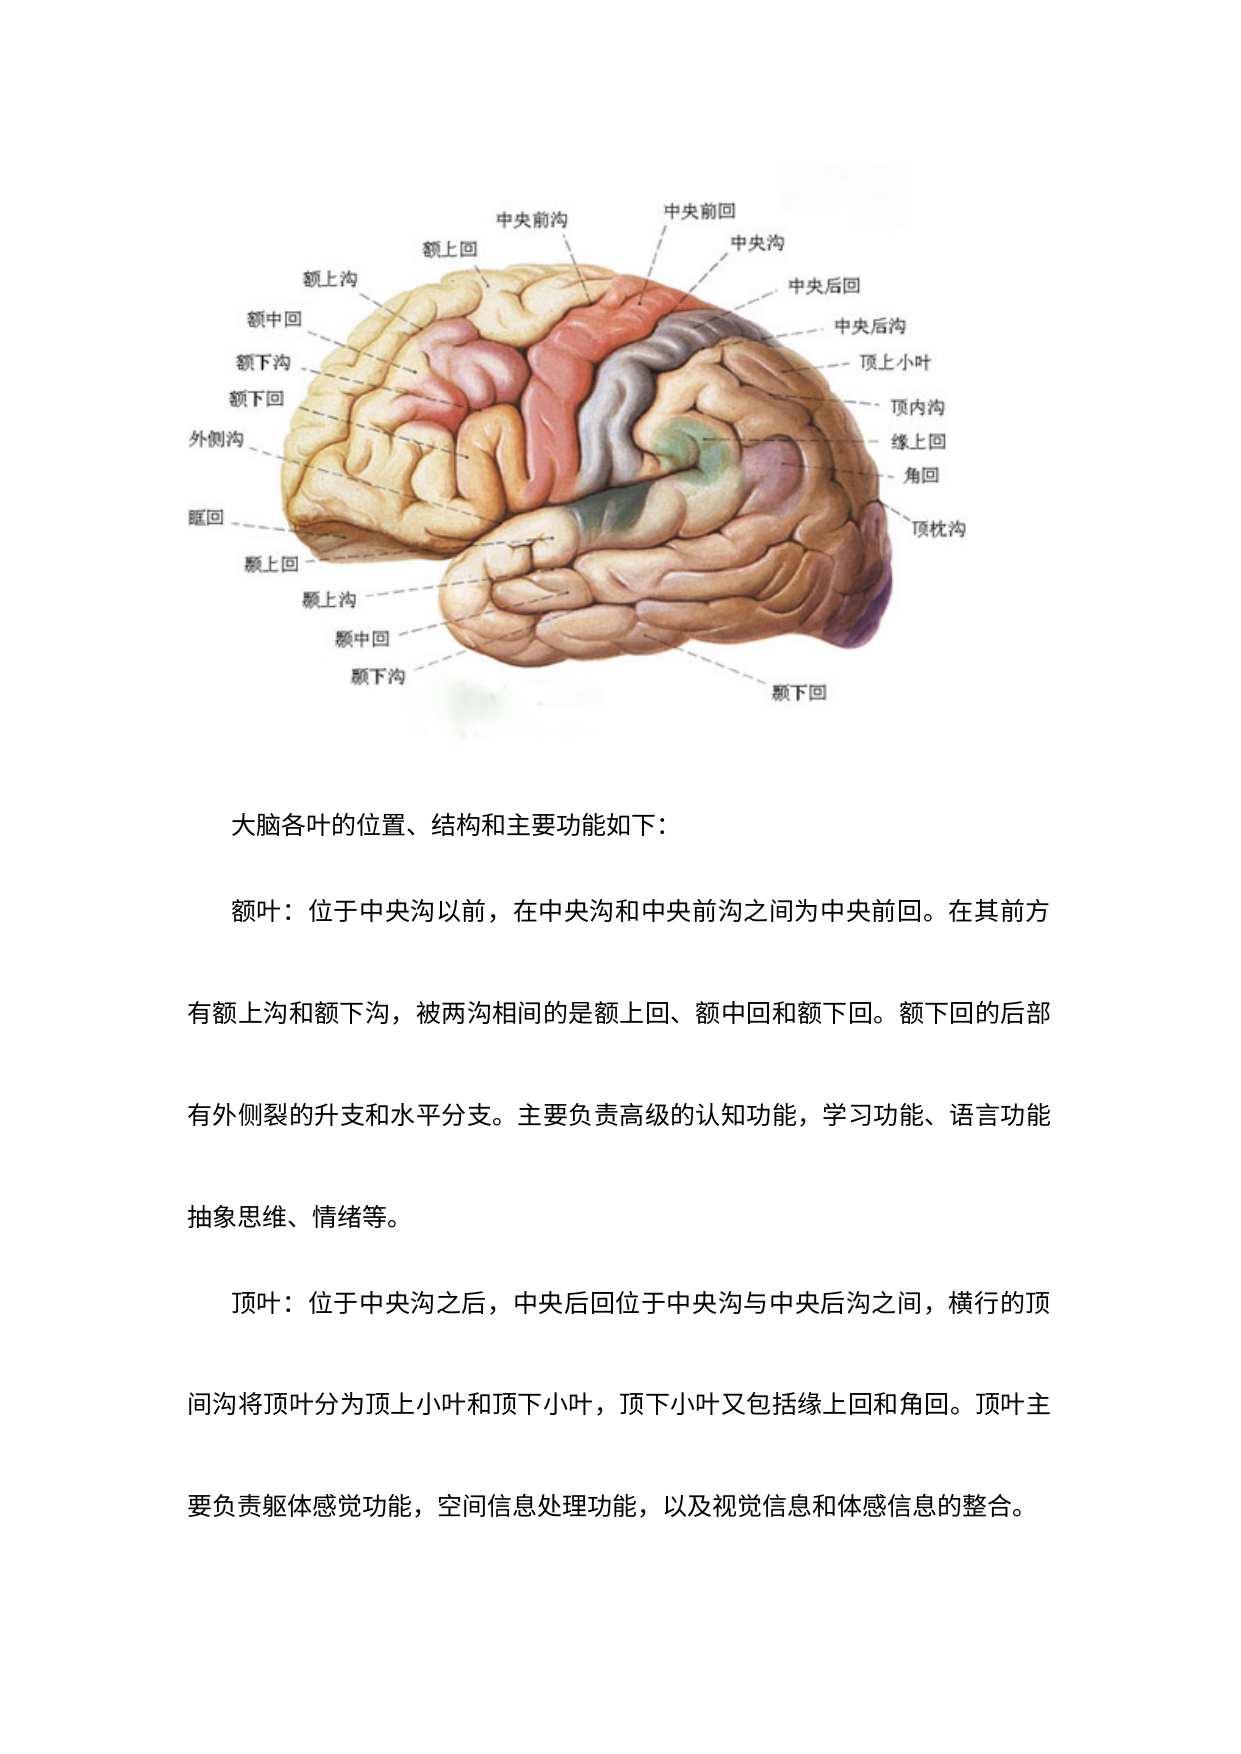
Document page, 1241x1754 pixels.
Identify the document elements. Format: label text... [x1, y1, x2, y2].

text 额叶：位于中央沟以前，在中央沟和中央前沟之间为中央前回。在其前方有额上沟和额下沟，被两沟相间的是额上回、额中回和额下回。额下回的后部有外侧裂的升支和水平分支。主要负责高级的认知功能，学习功能、语言功能、抽象思维、情绪等。 [187, 876, 1053, 1249]
text 顶叶：位于中央沟之后，中央后回位于中央沟与中央后沟之间，横行的顶间沟将顶叶分为顶上小叶和顶下小叶，顶下小叶又包括缘上回和角回。顶叶主要负责躯体感觉功能，空间信息处理功能，以及视觉信息和体感信息的整合。 [187, 1267, 1053, 1539]
text 大脑各叶的位置、结构和主要功能如下： [187, 789, 1053, 857]
picture [187, 163, 969, 750]
